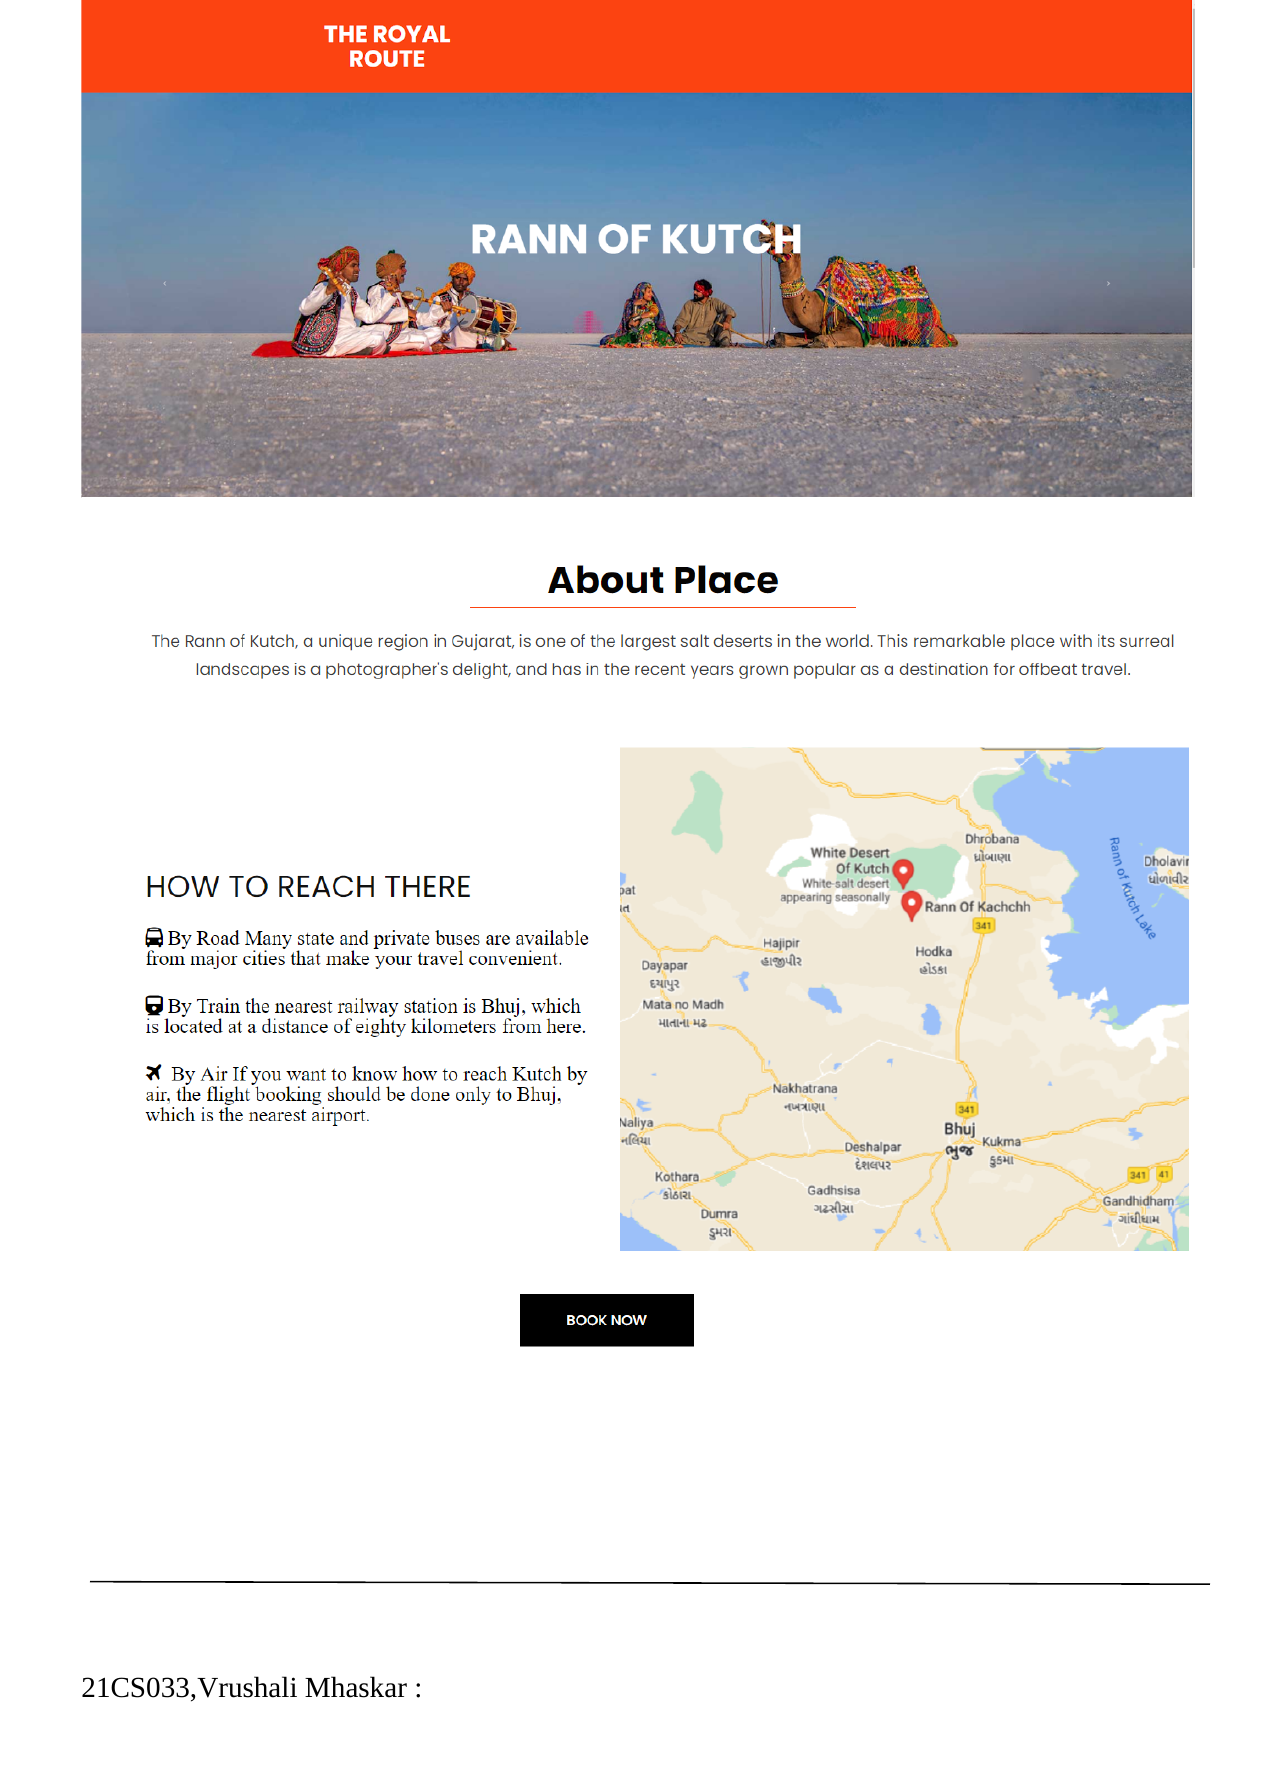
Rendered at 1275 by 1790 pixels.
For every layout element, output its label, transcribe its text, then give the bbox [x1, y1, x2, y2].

picture [81, 0, 1195, 1369]
text 21CS033,Vrushali Mhaskar : [81, 1670, 1194, 1703]
